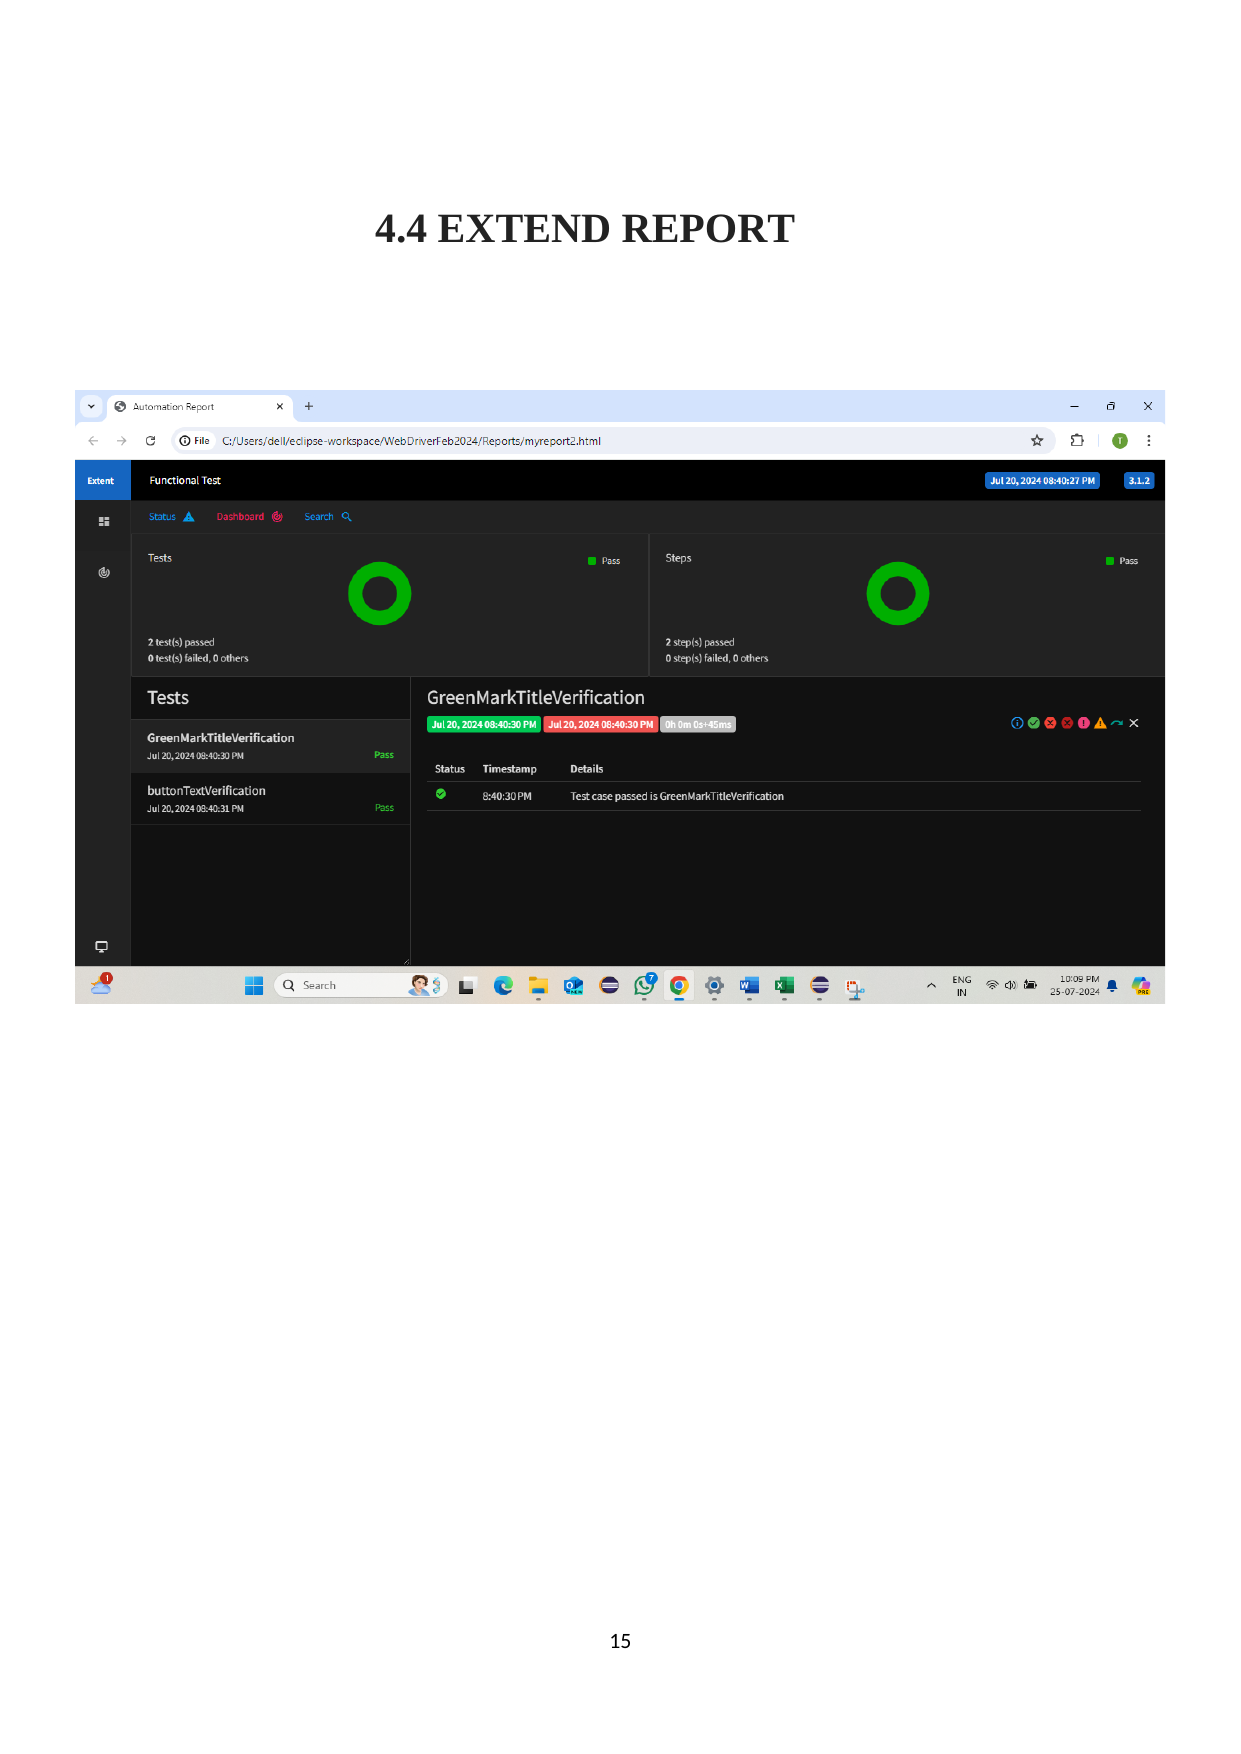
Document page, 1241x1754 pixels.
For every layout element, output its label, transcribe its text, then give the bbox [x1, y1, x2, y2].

text 4.4 EXTEND REPORT [300, 204, 1165, 252]
picture [75, 390, 1166, 1004]
